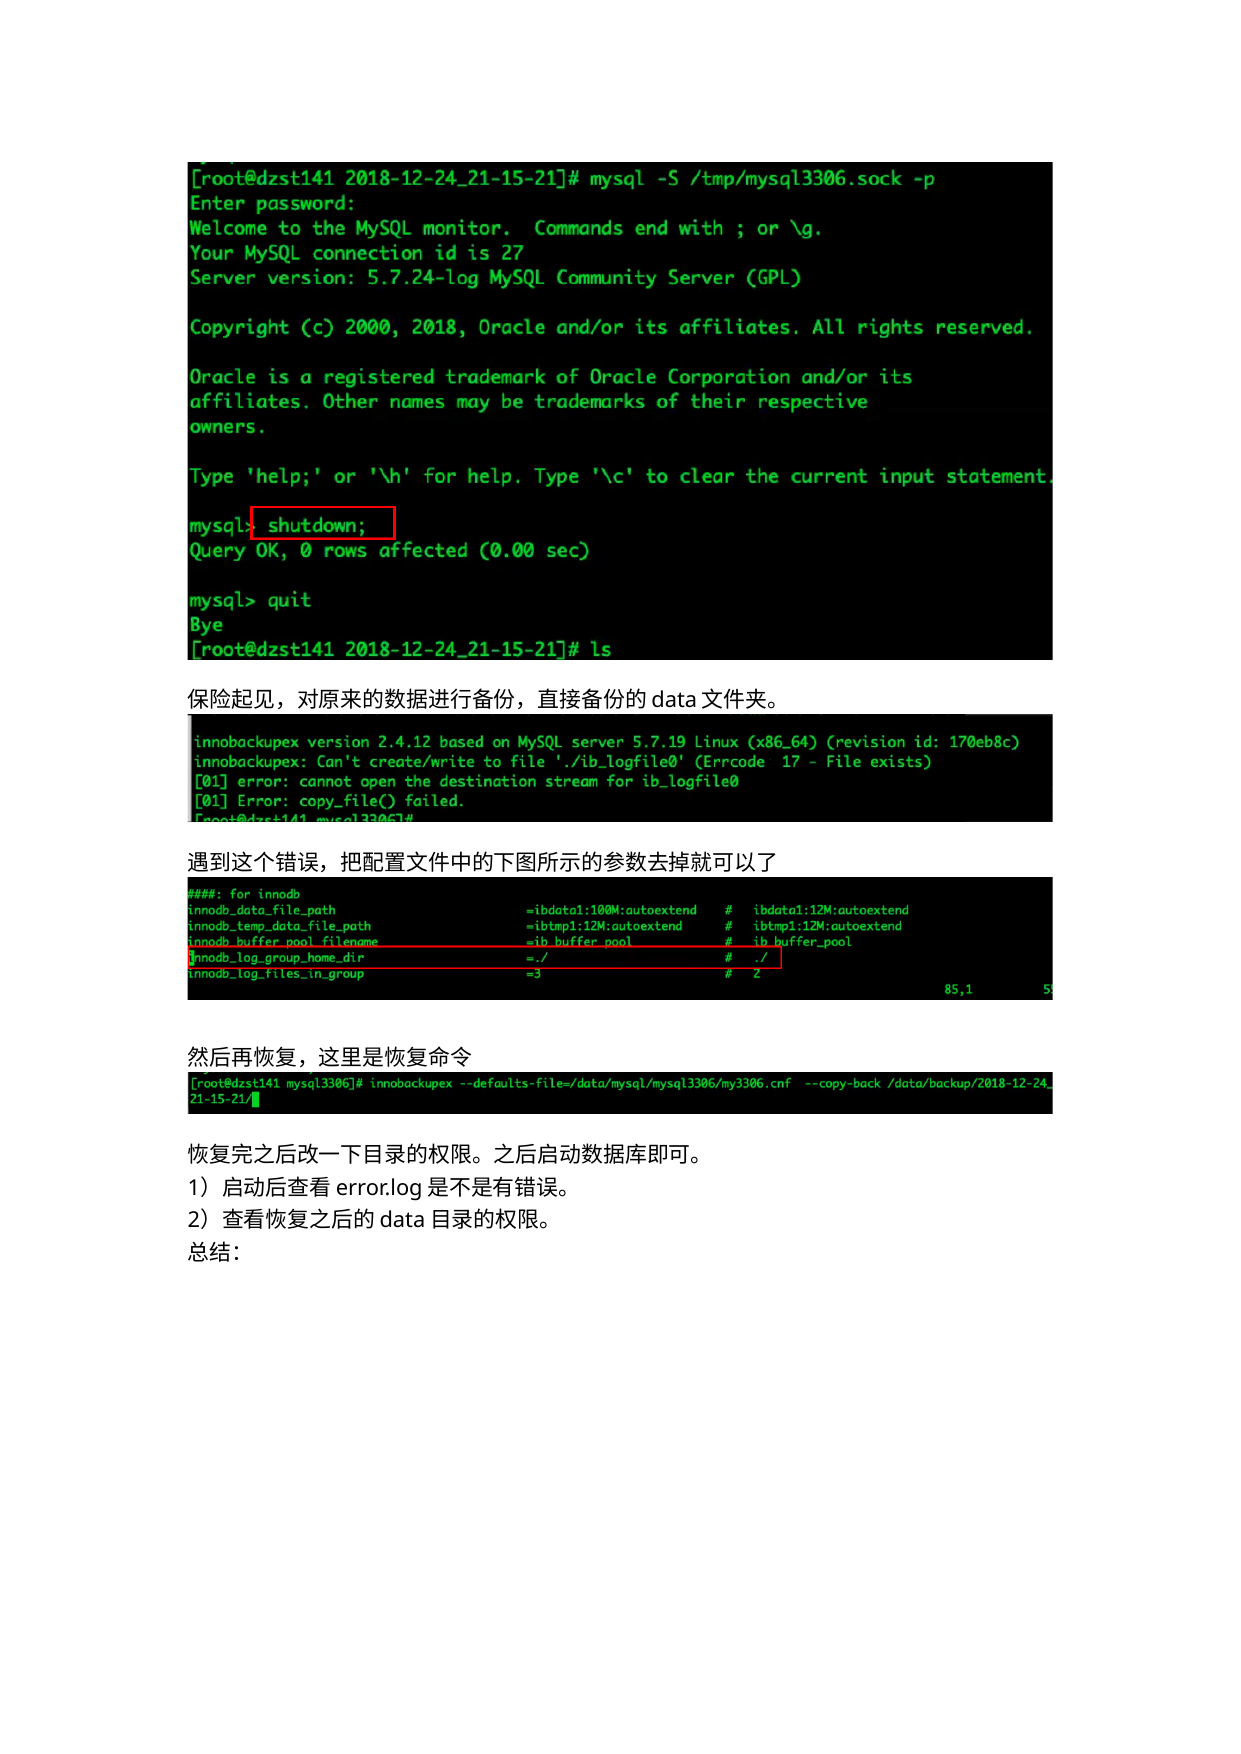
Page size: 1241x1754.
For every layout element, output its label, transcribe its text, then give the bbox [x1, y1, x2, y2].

picture [187, 162, 1053, 660]
text 保险起见，对原来的数据进行备份，直接备份的data文件夹。 [187, 682, 1053, 714]
picture [187, 877, 1053, 1000]
text 然后再恢复，这里是恢复命令 [187, 1039, 1053, 1072]
text 1）启动后查看error.log是不是有错误。 [187, 1169, 1053, 1202]
picture [187, 714, 1053, 822]
picture [187, 1072, 1053, 1114]
text 2）查看恢复之后的data目录的权限。 [187, 1202, 1053, 1234]
text 总结： [187, 1234, 1053, 1267]
text 遇到这个错误，把配置文件中的下图所示的参数去掉就可以了 [187, 844, 1053, 877]
text 恢复完之后改一下目录的权限。之后启动数据库即可。 [187, 1137, 1053, 1169]
